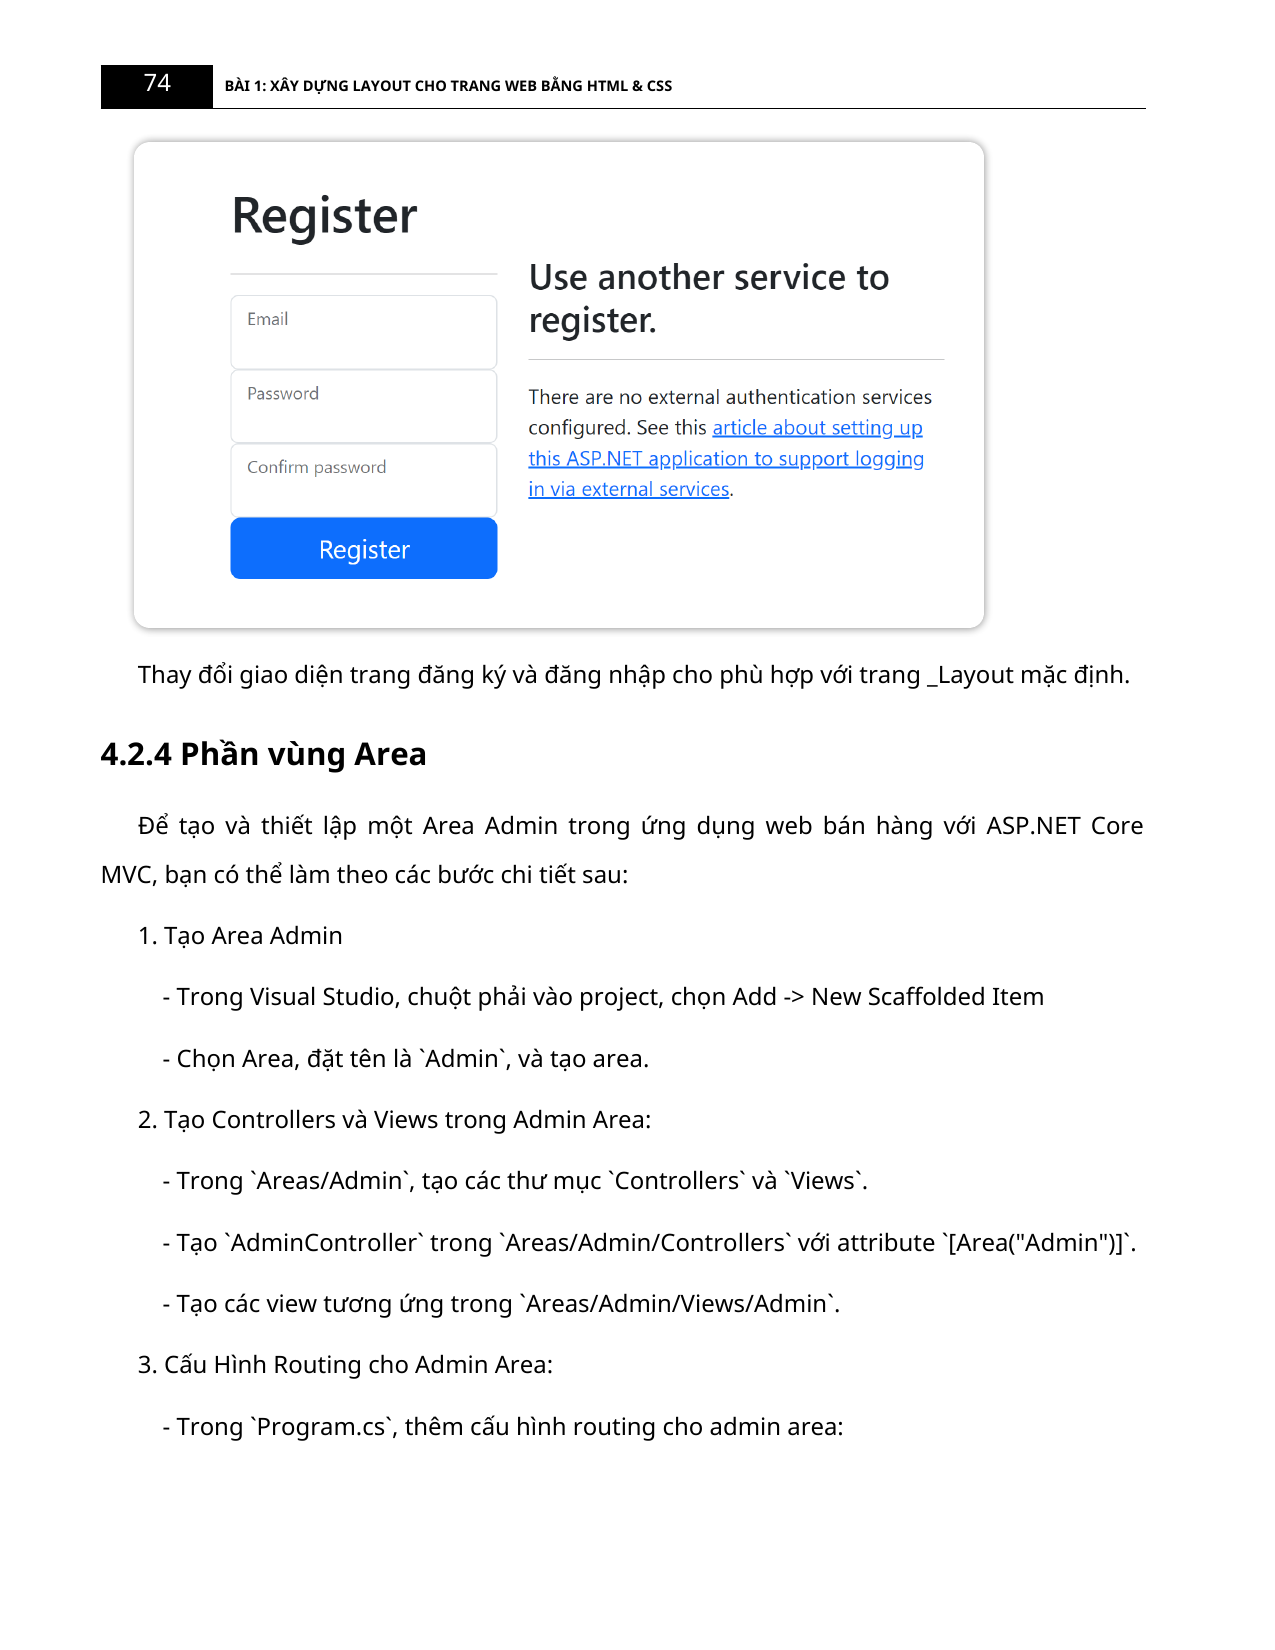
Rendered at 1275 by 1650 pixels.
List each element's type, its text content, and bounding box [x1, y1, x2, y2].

text 3. Cấu Hình Routing cho Admin Area: [100, 1348, 1145, 1381]
subtitle Phần vùng Area [100, 732, 1145, 775]
picture [166, 173, 953, 597]
text Để tạo và thiết lập một Area Admin trong ứng dụng web bán hàng với ASP.NET Core MVC, bạn có thể làm theo các bước chi tiết sau: [100, 808, 1145, 890]
text 1. Tạo Area Admin [100, 919, 1145, 951]
text - Chọn Area, đặt tên là `Admin`, và tạo area. [100, 1041, 1145, 1074]
text - Trong `Program.cs`, thêm cấu hình routing cho admin area: [100, 1409, 1145, 1442]
text 2. Tạo Controllers và Views trong Admin Area: [100, 1103, 1145, 1135]
text Thay đổi giao diện trang đăng ký và đăng nhập cho phù hợp với trang _Layout mặc định. [100, 658, 1145, 691]
text - Tạo `AdminController` trong `Areas/Admin/Controllers` với attribute `[Area("Admin")]`. [100, 1226, 1145, 1258]
text - Trong Visual Studio, chuột phải vào project, chọn Add -> New Scaffolded Item [100, 980, 1145, 1013]
text - Tạo các view tương ứng trong `Areas/Admin/Views/Admin`. [100, 1287, 1145, 1319]
text - Trong `Areas/Admin`, tạo các thư mục `Controllers` và `Views`. [100, 1164, 1145, 1197]
